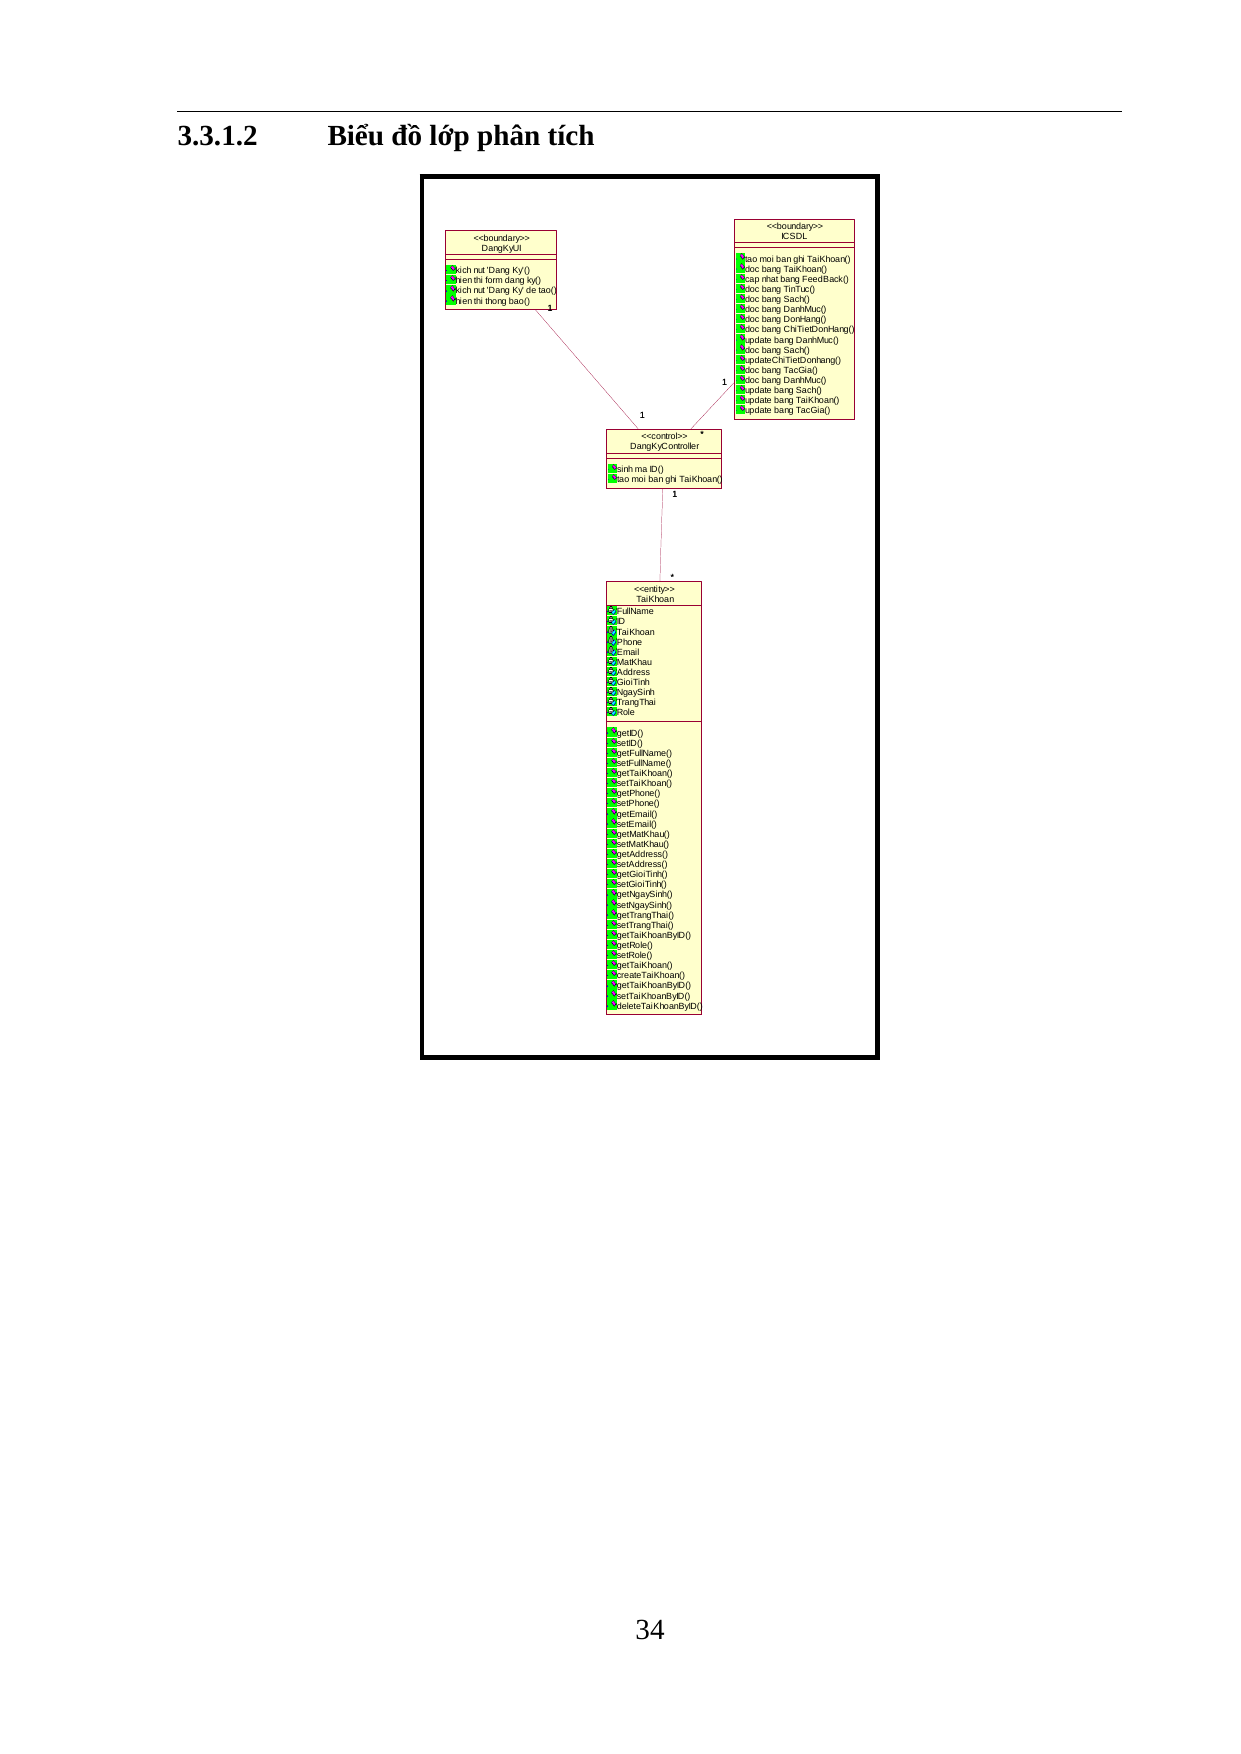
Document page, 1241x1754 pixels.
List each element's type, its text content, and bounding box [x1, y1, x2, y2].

subtitle Biểu đồ lớp phân tích [177, 118, 1122, 152]
